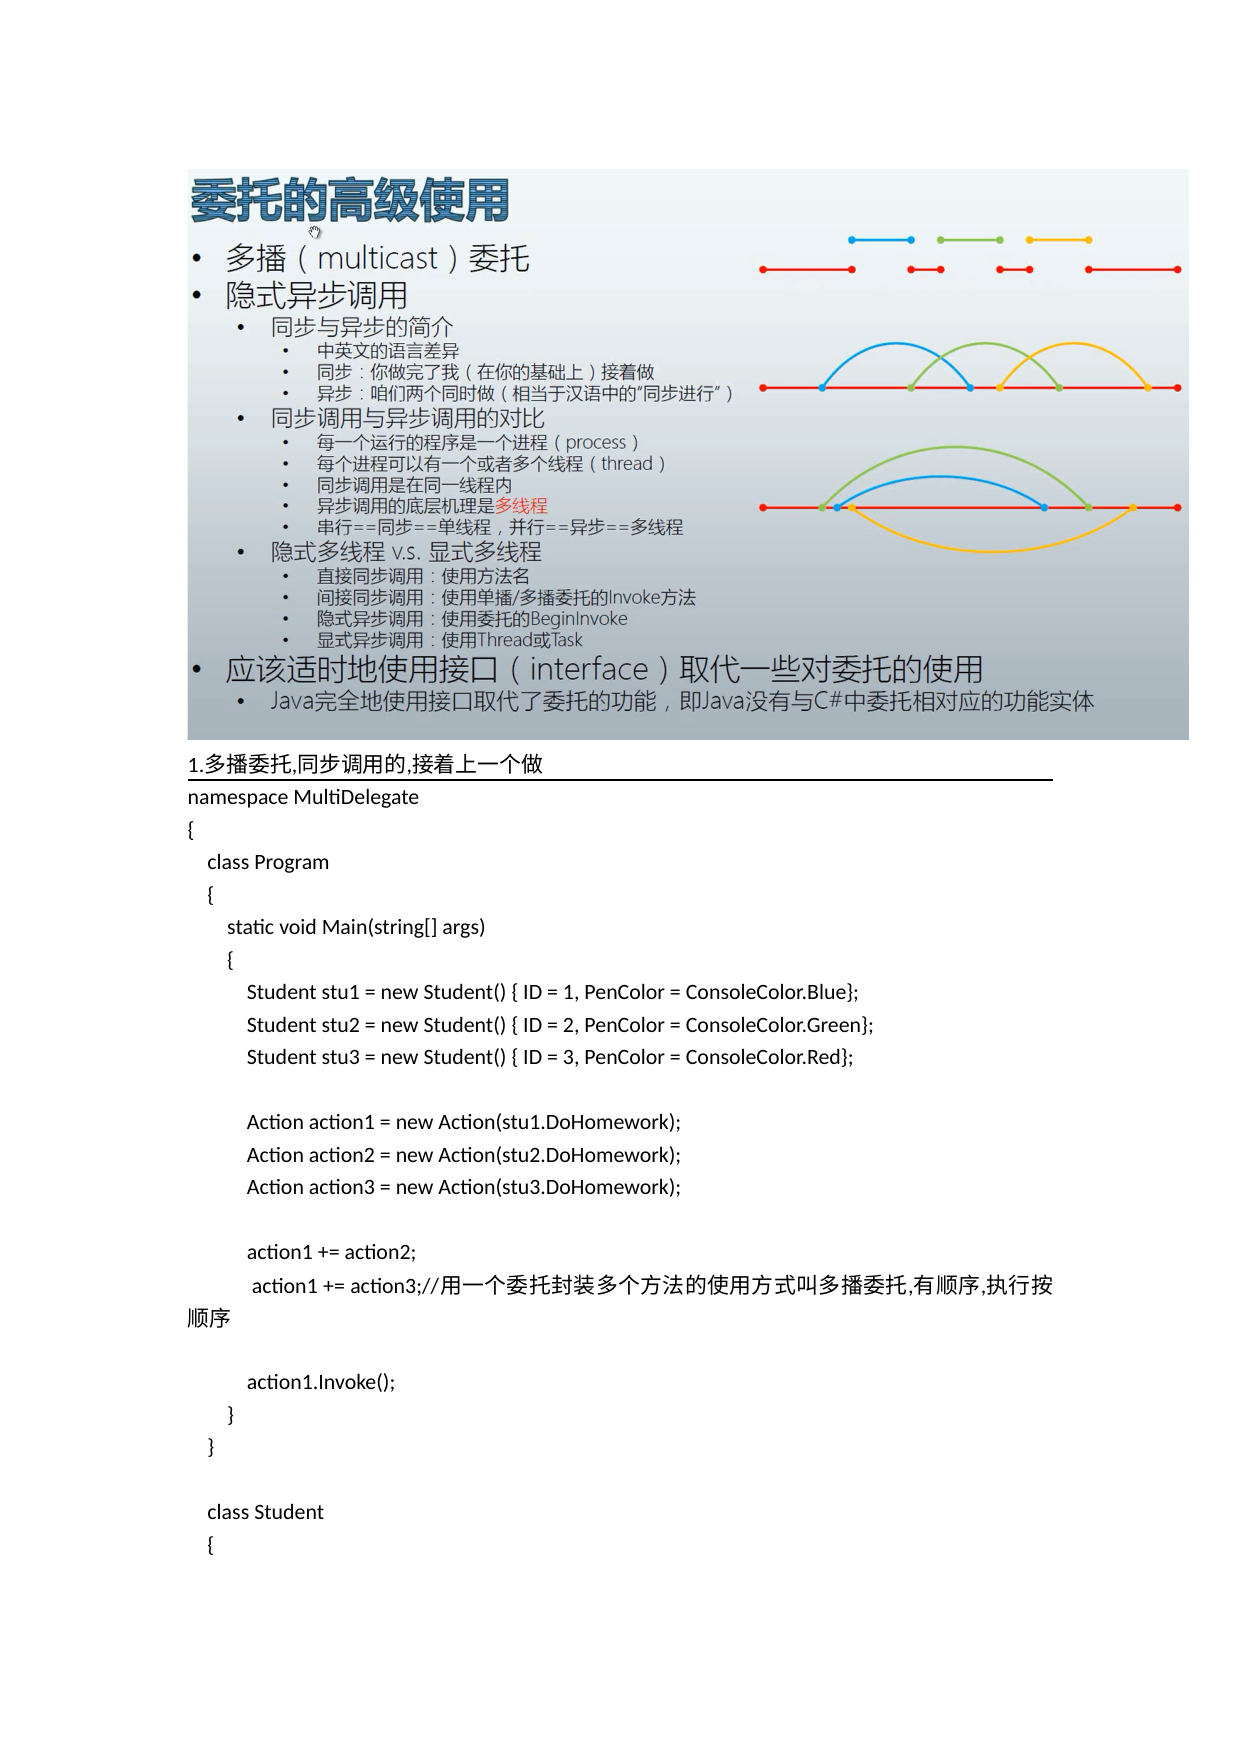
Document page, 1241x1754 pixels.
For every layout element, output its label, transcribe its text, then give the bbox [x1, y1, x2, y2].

text class Student [187, 1496, 1053, 1528]
text } [187, 1398, 1053, 1431]
text class Program [187, 846, 1053, 878]
text Student stu2 = new Student() { ID = 2, PenColor = ConsoleColor.Green}; [187, 1008, 1053, 1041]
text static void Main(string[] args) [187, 911, 1053, 943]
text action1.Invoke(); [187, 1366, 1053, 1398]
text Action action2 = new Action(stu2.DoHomework); [187, 1138, 1053, 1171]
text Student stu3 = new Student() { ID = 3, PenColor = ConsoleColor.Red}; [187, 1041, 1053, 1073]
text { [187, 943, 1053, 976]
text action1 += action2; [187, 1236, 1053, 1268]
text action1 += action3;//用一个委托封装多个方法的使用方式叫多播委托,有顺序,执行按顺序 [187, 1268, 1053, 1333]
text } [187, 1431, 1053, 1463]
text Action action3 = new Action(stu3.DoHomework); [187, 1171, 1053, 1203]
picture [187, 169, 1189, 740]
text Student stu1 = new Student() { ID = 1, PenColor = ConsoleColor.Blue}; [187, 976, 1053, 1008]
text { [187, 813, 1053, 846]
text Action action1 = new Action(stu1.DoHomework); [187, 1106, 1053, 1138]
text 1.多播委托,同步调用的,接着上一个做 [187, 747, 1053, 781]
text namespace MultiDelegate [187, 781, 1053, 813]
text { [187, 1528, 1053, 1561]
text { [187, 878, 1053, 911]
